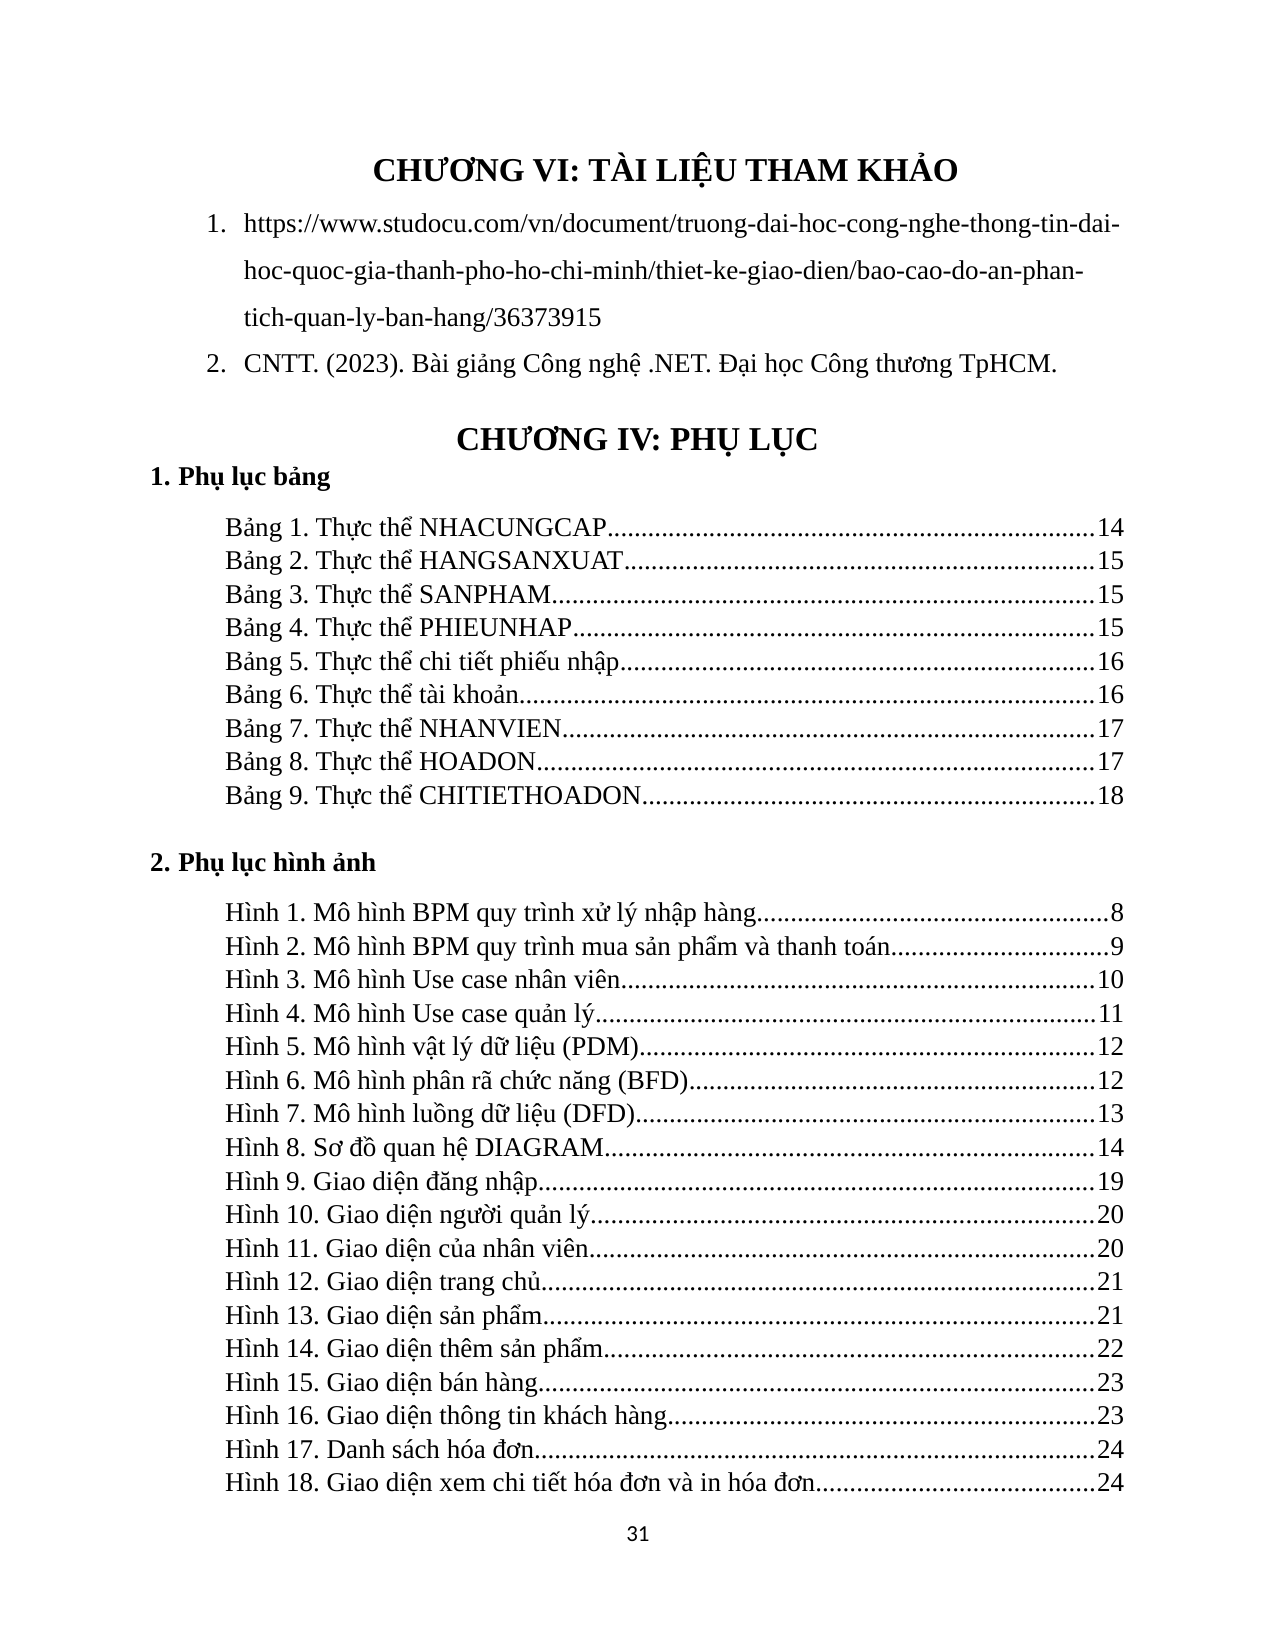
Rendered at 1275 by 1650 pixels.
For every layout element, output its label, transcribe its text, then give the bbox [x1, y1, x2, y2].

text Hình 17. Danh sách hóa đơn 24 [225, 1433, 1125, 1464]
text Hình 15. Giao diện bán hàng 23 [225, 1366, 1125, 1397]
subtitle CHƯƠNG IV: PHỤ LỤC [150, 419, 1125, 457]
text Bảng 3. Thực thể SANPHAM 15 [225, 578, 1125, 609]
list CHƯƠNG VI: TÀI LIỆU THAM KHẢO [206, 150, 1125, 188]
text Hình 3. Mô hình Use case nhân viên 10 [225, 963, 1125, 994]
text Hình 10. Giao diện người quản lý 20 [225, 1198, 1125, 1229]
text Hình 5. Mô hình vật lý dữ liệu (PDM) 12 [225, 1031, 1125, 1062]
text Bảng 8. Thực thể HOADON 17 [225, 746, 1125, 777]
list https://www.studocu.com/vn/document/truong-dai-hoc-cong-nghe-thong-tin-dai-hoc-quoc-gia-thanh-pho-ho-chi-minh/thiet-ke-giao-dien/bao-cao-do-an-phan-tich-quan-ly-ban-hang/36373915 [206, 207, 1125, 332]
text Hình 8. Sơ đồ quan hệ DIAGRAM 14 [225, 1131, 1125, 1162]
list Phụ lục bảng [150, 461, 1125, 492]
text Bảng 9. Thực thể CHITIETHOADON 18 [225, 779, 1125, 810]
text Hình 12. Giao diện trang chủ 21 [225, 1265, 1125, 1296]
list CNTT. (2023). Bài giảng Công nghệ .NET. Đại học Công thương TpHCM. [206, 347, 1125, 379]
text Hình 14. Giao diện thêm sản phẩm 22 [225, 1332, 1125, 1363]
text Hình 2. Mô hình BPM quy trình mua sản phẩm và thanh toán 9 [225, 930, 1125, 961]
text Hình 4. Mô hình Use case quản lý 11 [225, 997, 1125, 1028]
text Bảng 1. Thực thể NHACUNGCAP 14 [225, 511, 1125, 542]
text Hình 9. Giao diện đăng nhập 19 [225, 1165, 1125, 1196]
text Hình 13. Giao diện sản phẩm 21 [225, 1299, 1125, 1330]
text Bảng 5. Thực thể chi tiết phiếu nhập 16 [225, 645, 1125, 676]
text Bảng 7. Thực thể NHANVIEN 17 [225, 712, 1125, 743]
text Hình 6. Mô hình phân rã chức năng (BFD) 12 [225, 1064, 1125, 1095]
text Hình 16. Giao diện thông tin khách hàng 23 [225, 1399, 1125, 1431]
text Hình 1. Mô hình BPM quy trình xử lý nhập hàng 8 [225, 896, 1125, 927]
text Bảng 6. Thực thể tài khoản 16 [225, 678, 1125, 709]
text Hình 11. Giao diện của nhân viên 20 [225, 1232, 1125, 1263]
list Phụ lục hình ảnh [150, 846, 1125, 877]
text Hình 18. Giao diện xem chi tiết hóa đơn và in hóa đơn 24 [225, 1467, 1125, 1498]
text Hình 7. Mô hình luồng dữ liệu (DFD) 13 [225, 1098, 1125, 1129]
text Bảng 2. Thực thể HANGSANXUAT 15 [225, 544, 1125, 575]
text Bảng 4. Thực thể PHIEUNHAP 15 [225, 611, 1125, 642]
